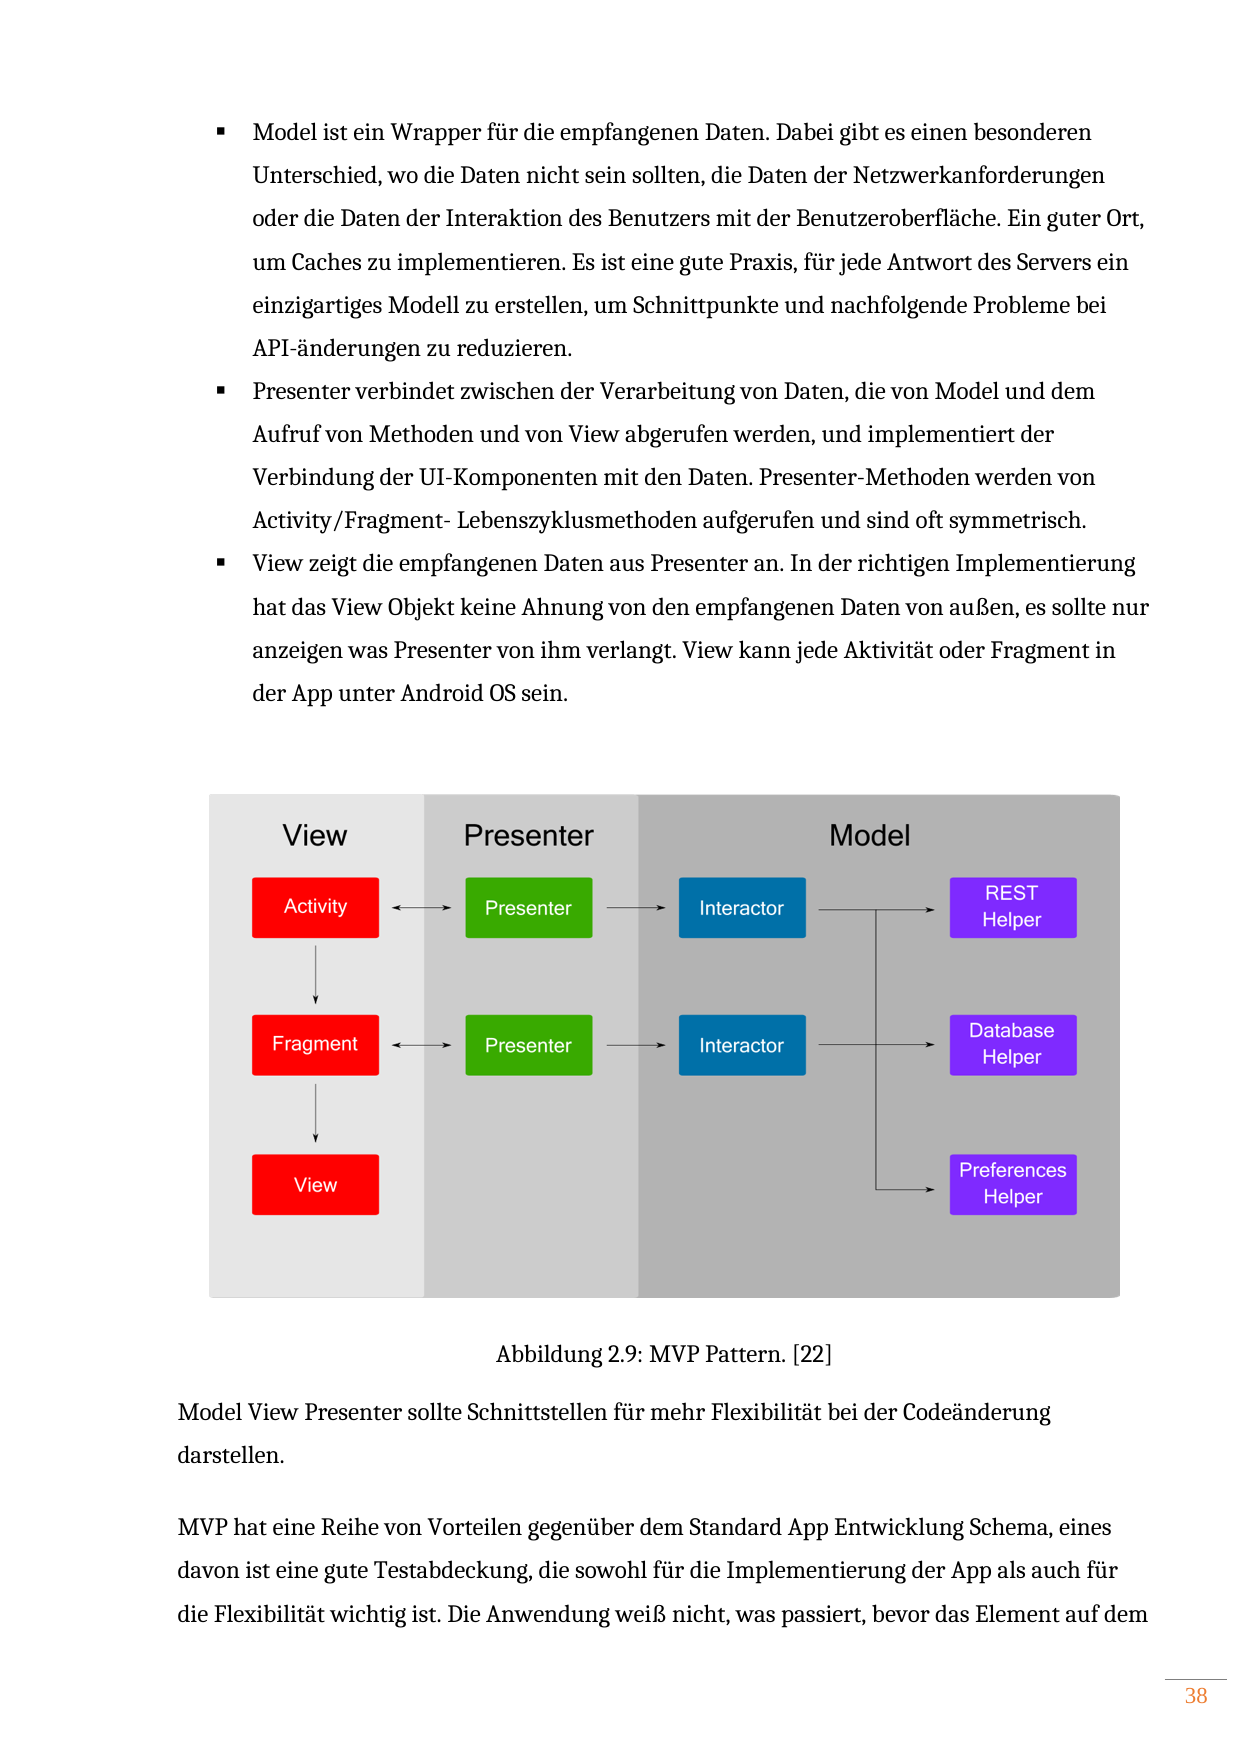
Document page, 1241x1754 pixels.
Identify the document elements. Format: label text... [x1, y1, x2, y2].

text Model View Presenter sollte Schnittstellen für mehr Flexibilität bei der Codeänderung darstellen. [177, 1398, 1152, 1470]
list Presenter verbindet zwischen der Verarbeitung von Daten, die von Model und dem Aufruf von Methoden und von View abgerufen werden, und implementiert der Verbindung der UI-Komponenten mit den Daten. Presenter-Methoden werden von Activity/Fragment- Lebenszyklusmethoden aufgerufen und sind oft symmetrisch. [215, 377, 1152, 535]
text Abbildung 2.9: MVP Pattern. [22] [177, 1340, 1152, 1369]
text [177, 1513, 1152, 1628]
list Model ist ein Wrapper für die empfangenen Daten. Dabei gibt es einen besonderen Unterschied, wo die Daten nicht sein sollten, die Daten der Netzwerkanforderungen oder die Daten der Interaktion des Benutzers mit der Benutzeroberfläche. Ein guter Ort, um Caches zu implementieren. Es ist eine gute Praxis, für jede Antwort des Servers ein einzigartiges Modell zu erstellen, um Schnittpunkte und nachfolgende Probleme bei API-änderungen zu reduzieren. [215, 118, 1152, 362]
picture [209, 794, 1120, 1298]
list View zeigt die empfangenen Daten aus Presenter an. In der richtigen Implementierung hat das View Objekt keine Ahnung von den empfangenen Daten von außen, es sollte nur anzeigen was Presenter von ihm verlangt. View kann jede Aktivität oder Fragment in der App unter Android OS sein. [215, 549, 1152, 707]
